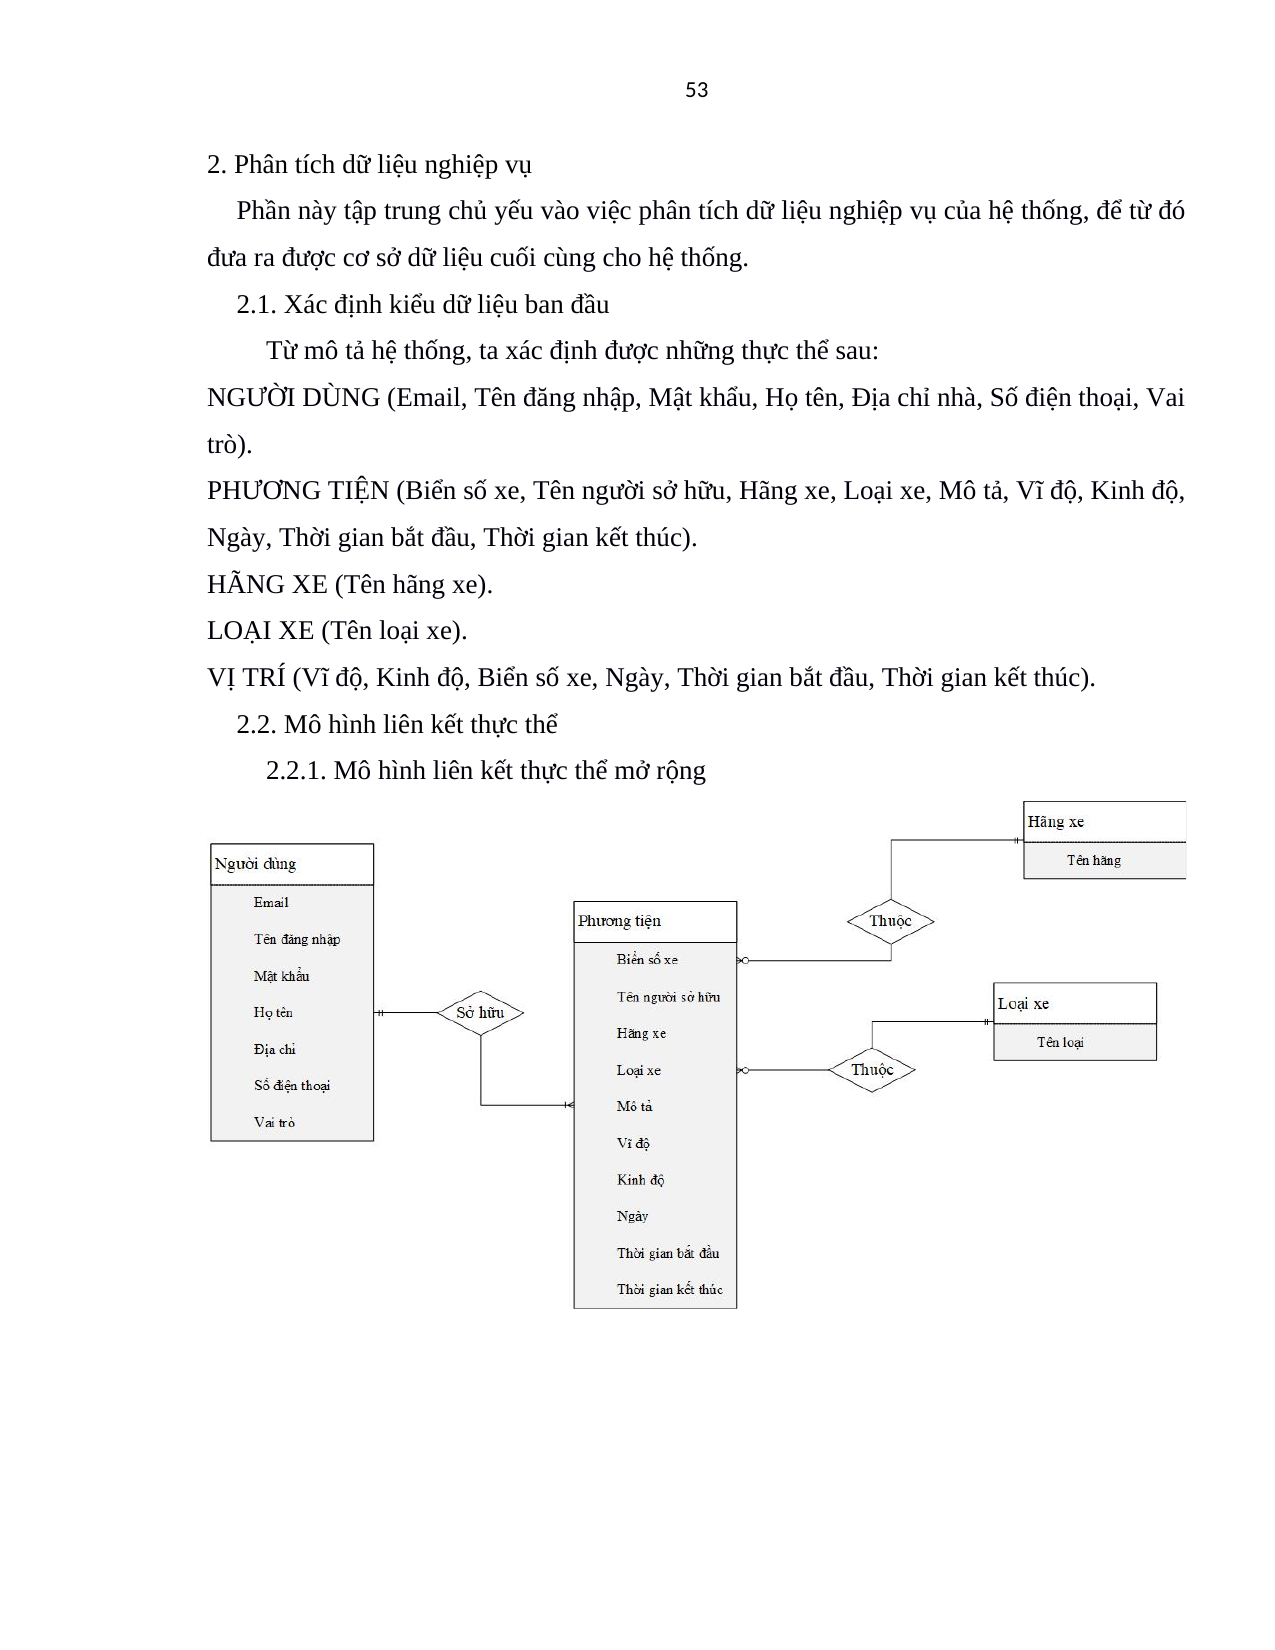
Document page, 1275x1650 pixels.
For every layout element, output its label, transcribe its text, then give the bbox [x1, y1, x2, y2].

text HÃNG XE (Tên hãng xe). [207, 568, 1186, 599]
subtitle 2. Phân tích dữ liệu nghiệp vụ [207, 148, 1186, 179]
subtitle 2.1. Xác định kiểu dữ liệu ban đầu [207, 288, 1186, 319]
text Từ mô tả hệ thống, ta xác định được những thực thể sau: [207, 334, 1186, 366]
text VỊ TRÍ (Vĩ độ, Kinh độ, Biển số xe, Ngày, Thời gian bắt đầu, Thời gian kết thúc). [207, 661, 1186, 692]
text Phần này tập trung chủ yếu vào việc phân tích dữ liệu nghiệp vụ của hệ thống, để từ đó đưa ra được cơ sở dữ liệu cuối cùng cho hệ thống. [207, 194, 1186, 272]
text NGƯỜI DÙNG (Email, Tên đăng nhập, Mật khẩu, Họ tên, Địa chỉ nhà, Số điện thoại, Vai trò). [207, 381, 1186, 459]
text PHƯƠNG TIỆN (Biển số xe, Tên người sở hữu, Hãng xe, Loại xe, Mô tả, Vĩ độ, Kinh độ, Ngày, Thời gian bắt đầu, Thời gian kết thúc). [207, 474, 1186, 552]
text LOẠI XE (Tên loại xe). [207, 614, 1186, 646]
picture [206, 801, 1187, 1309]
text 2.2.1. Mô hình liên kết thực thể mở rộng [207, 754, 1186, 786]
subtitle 2.2. Mô hình liên kết thực thể [207, 708, 1186, 739]
